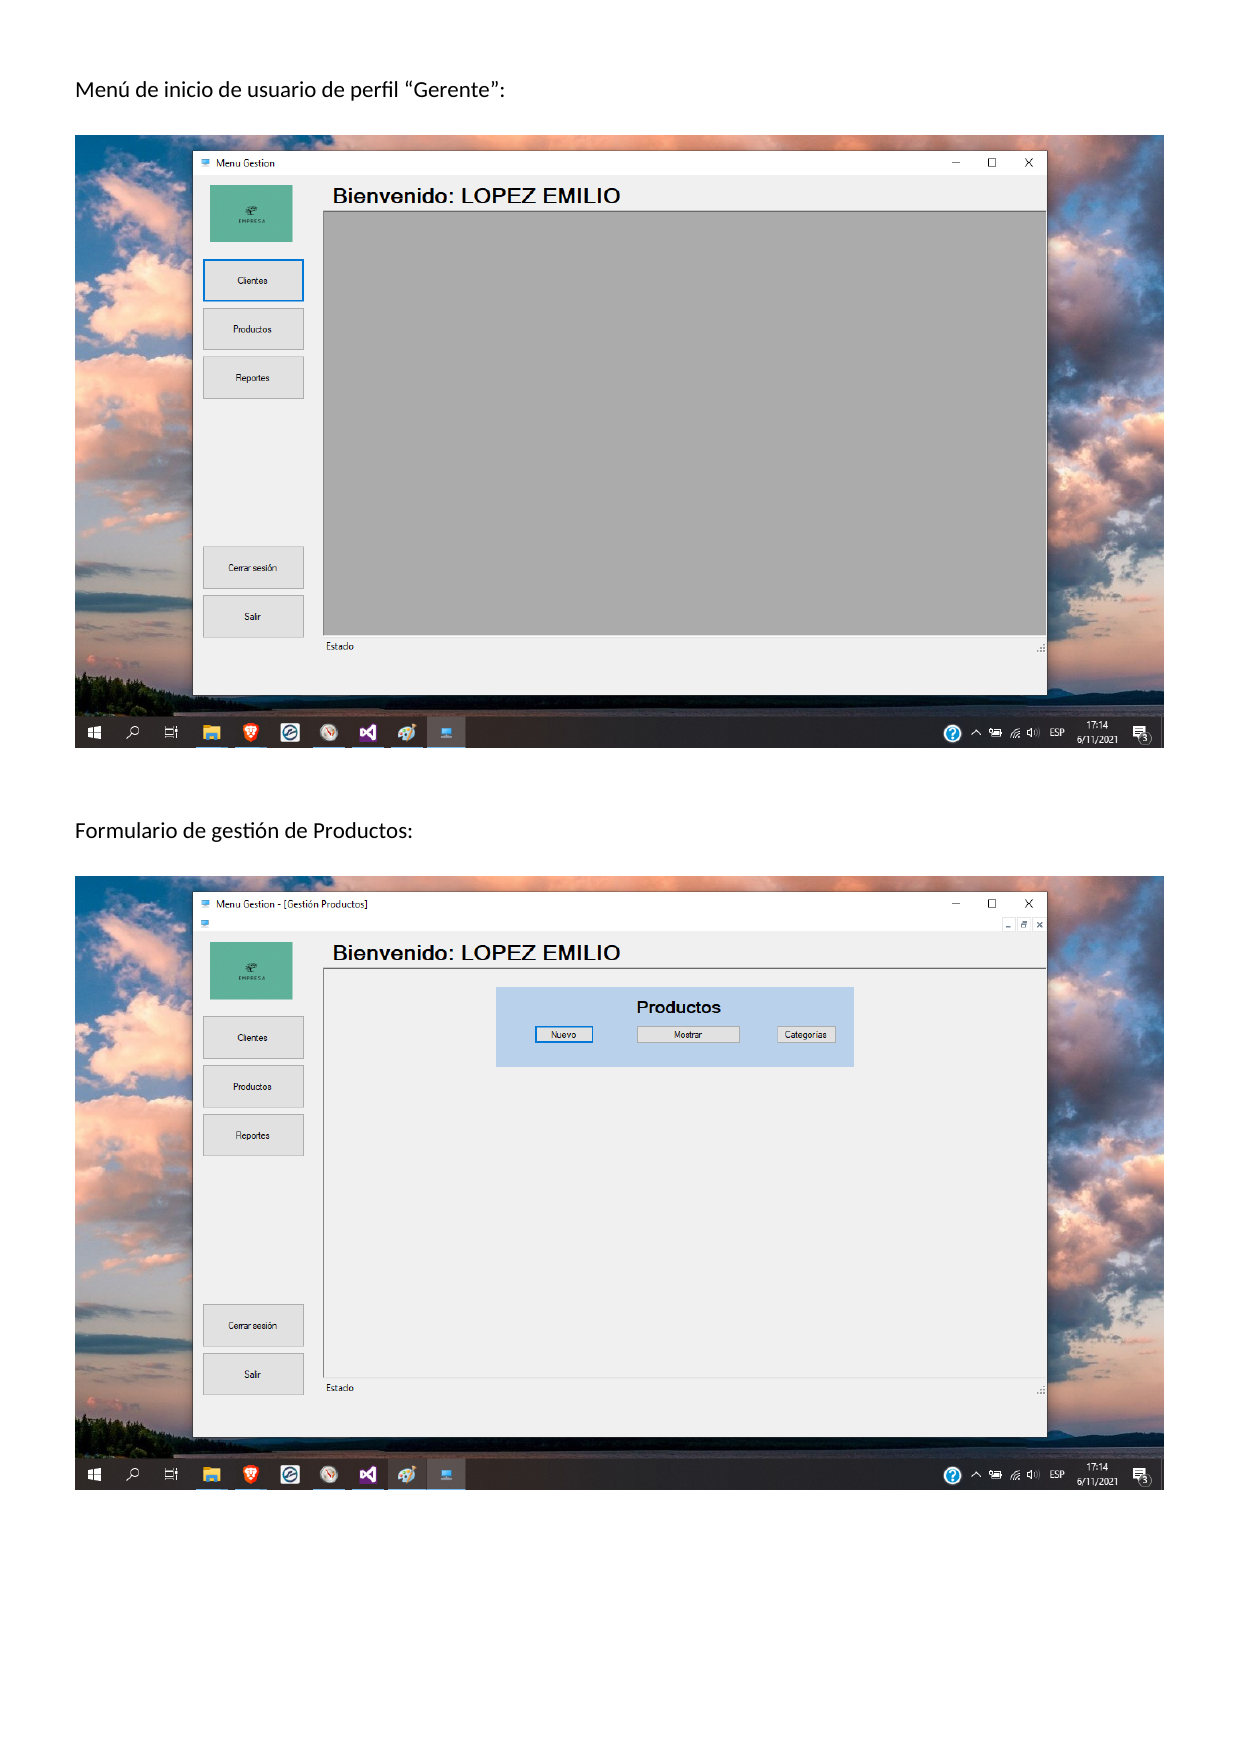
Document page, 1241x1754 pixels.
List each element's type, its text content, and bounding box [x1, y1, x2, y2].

picture [75, 876, 1164, 1490]
picture [75, 135, 1164, 748]
